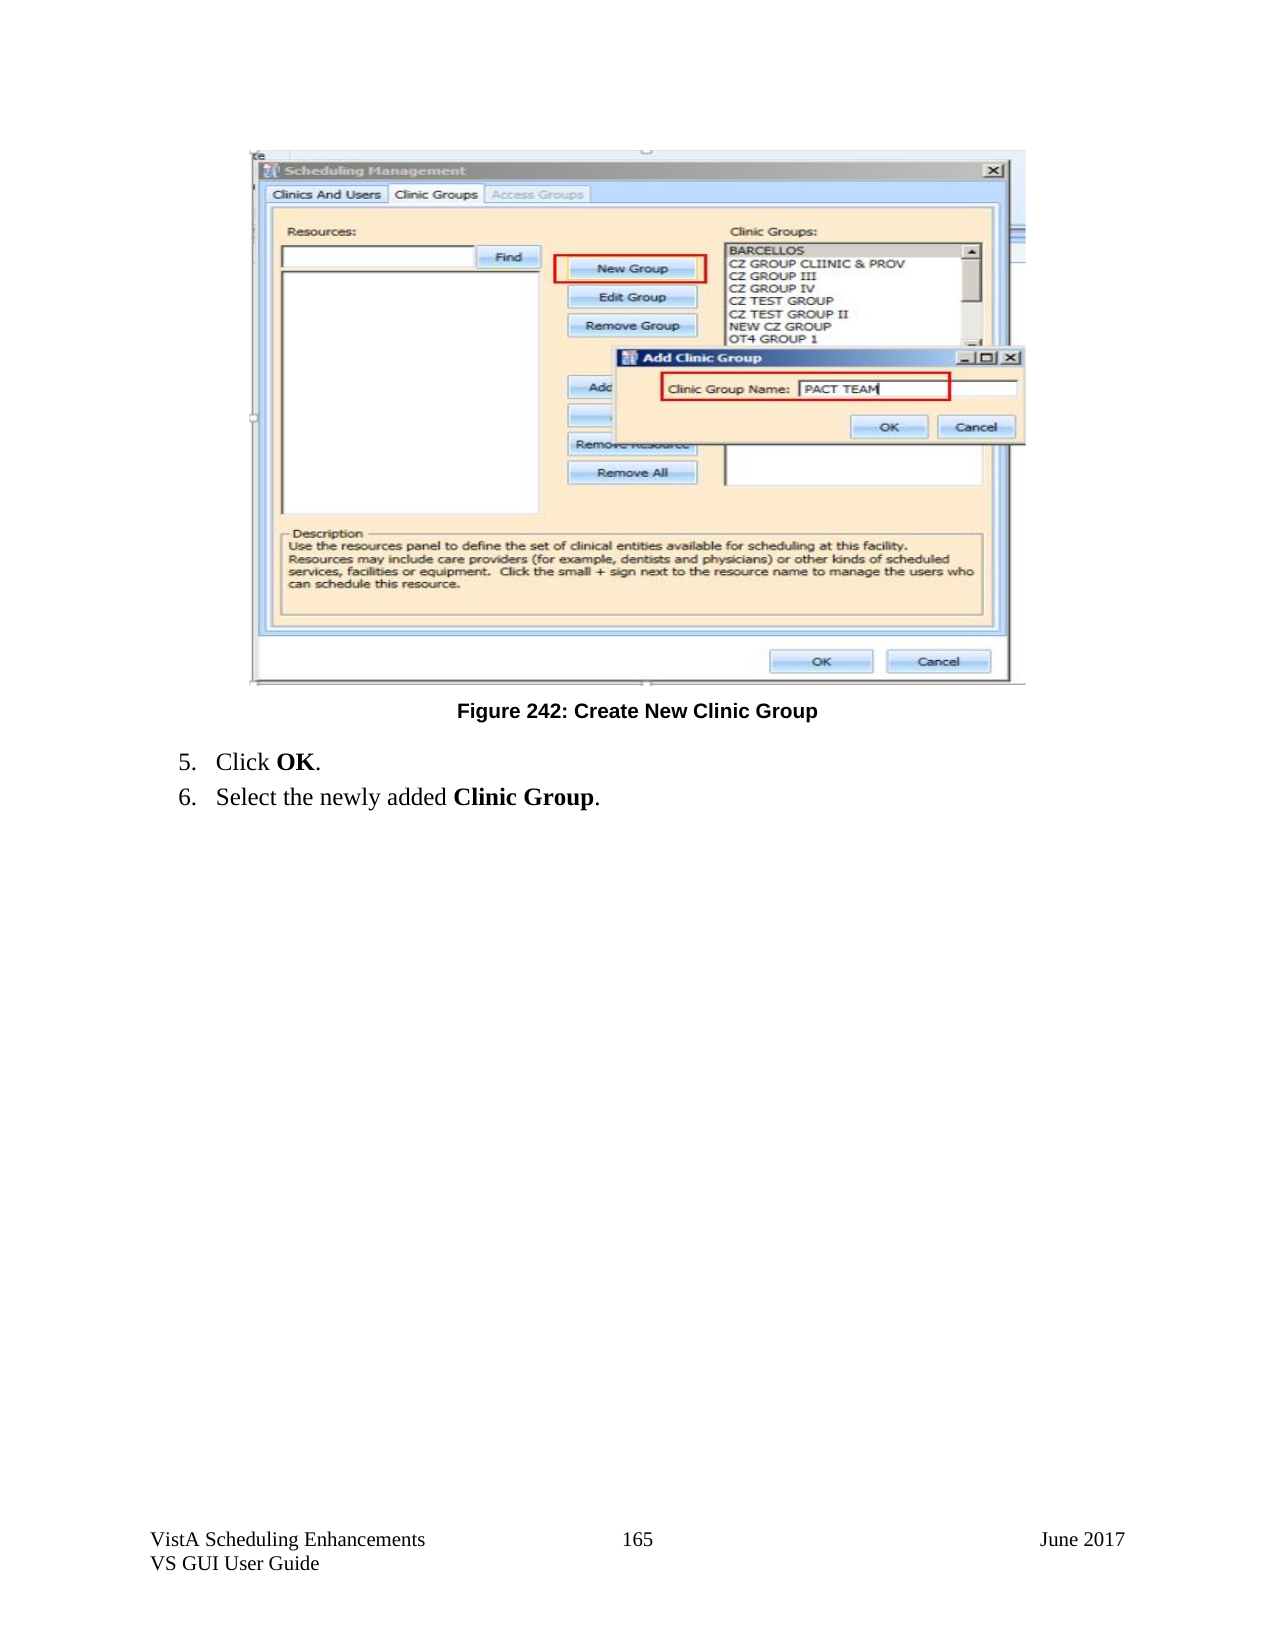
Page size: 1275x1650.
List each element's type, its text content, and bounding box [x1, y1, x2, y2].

text Click OK. [178, 747, 1125, 776]
picture [249, 150, 1026, 686]
text Figure 242: Create New Clinic Group [150, 698, 1125, 722]
text Select the newly added Clinic Group. [178, 782, 1125, 811]
